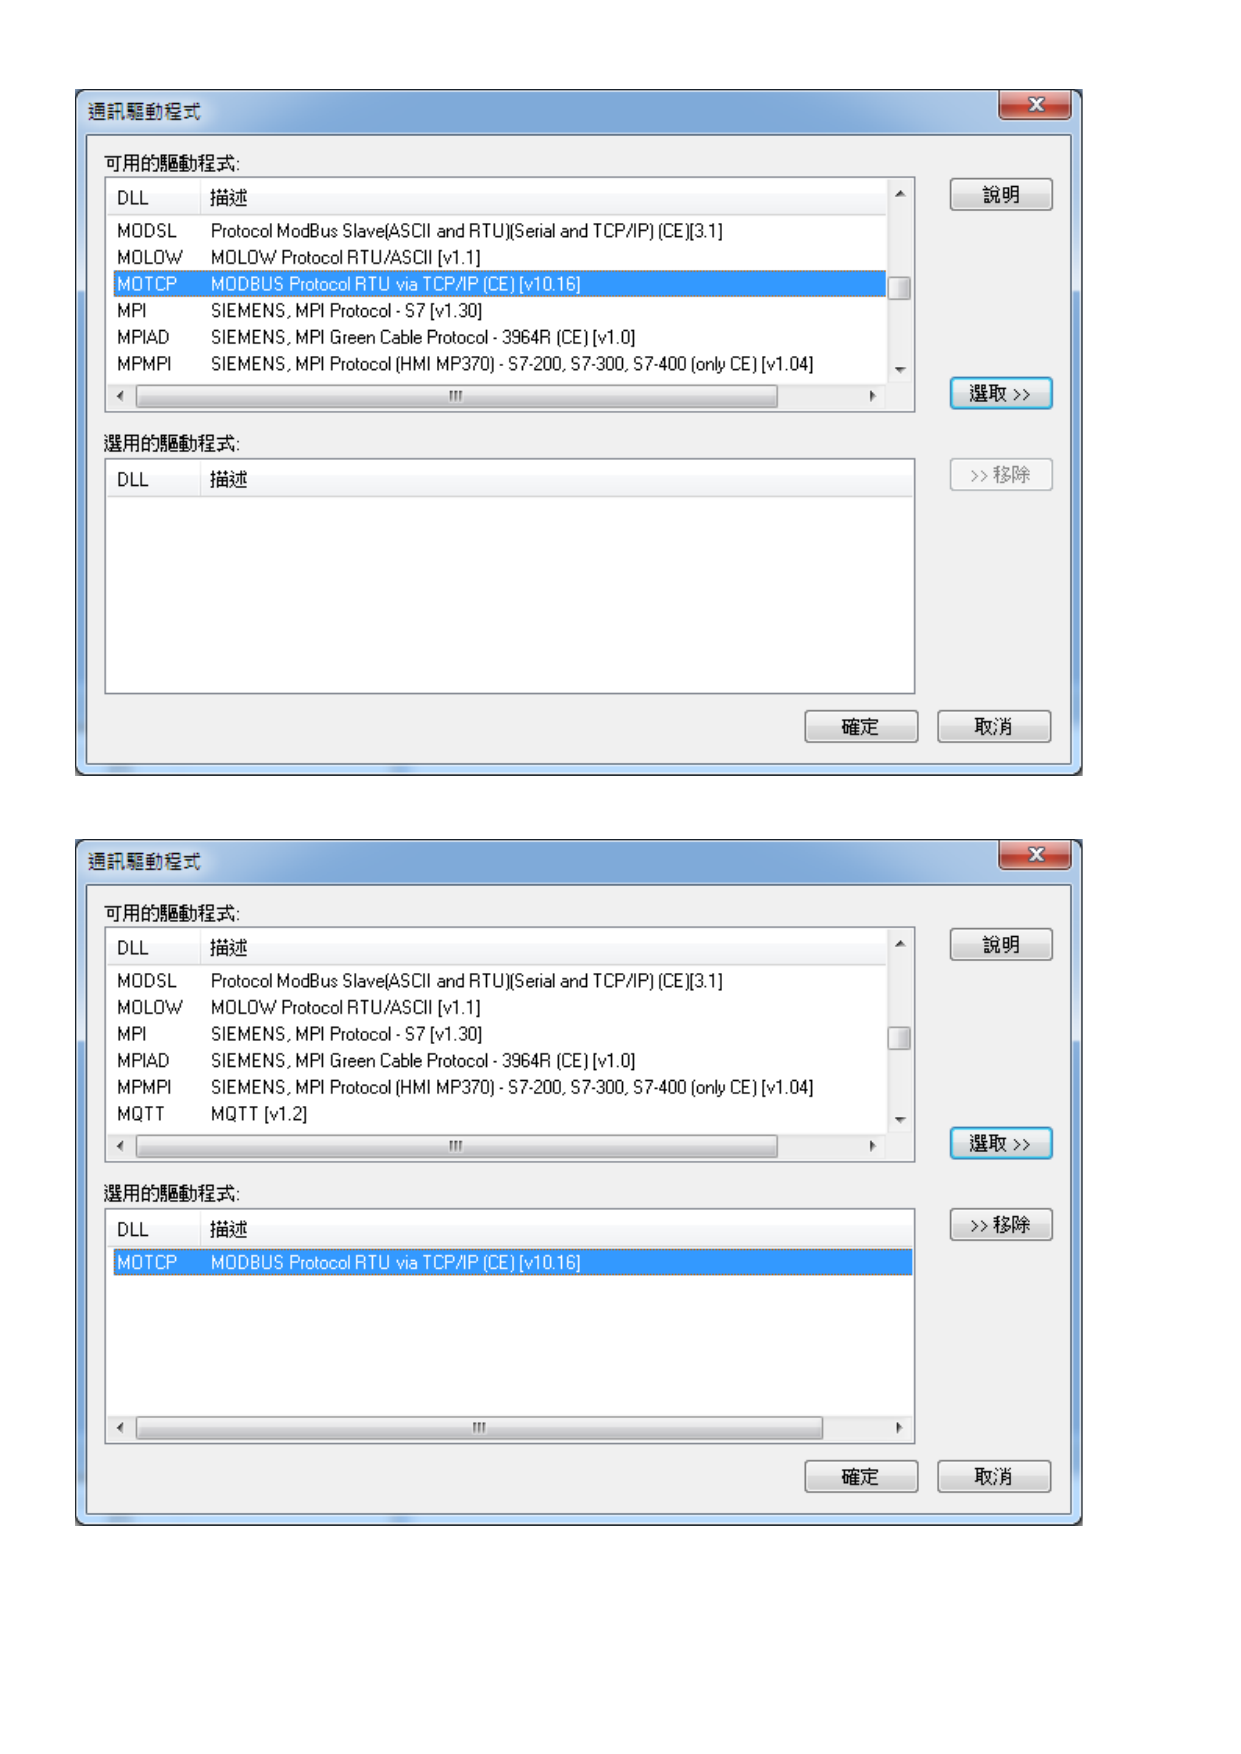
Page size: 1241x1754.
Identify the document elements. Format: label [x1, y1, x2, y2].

picture [75, 89, 1083, 776]
picture [75, 839, 1083, 1526]
